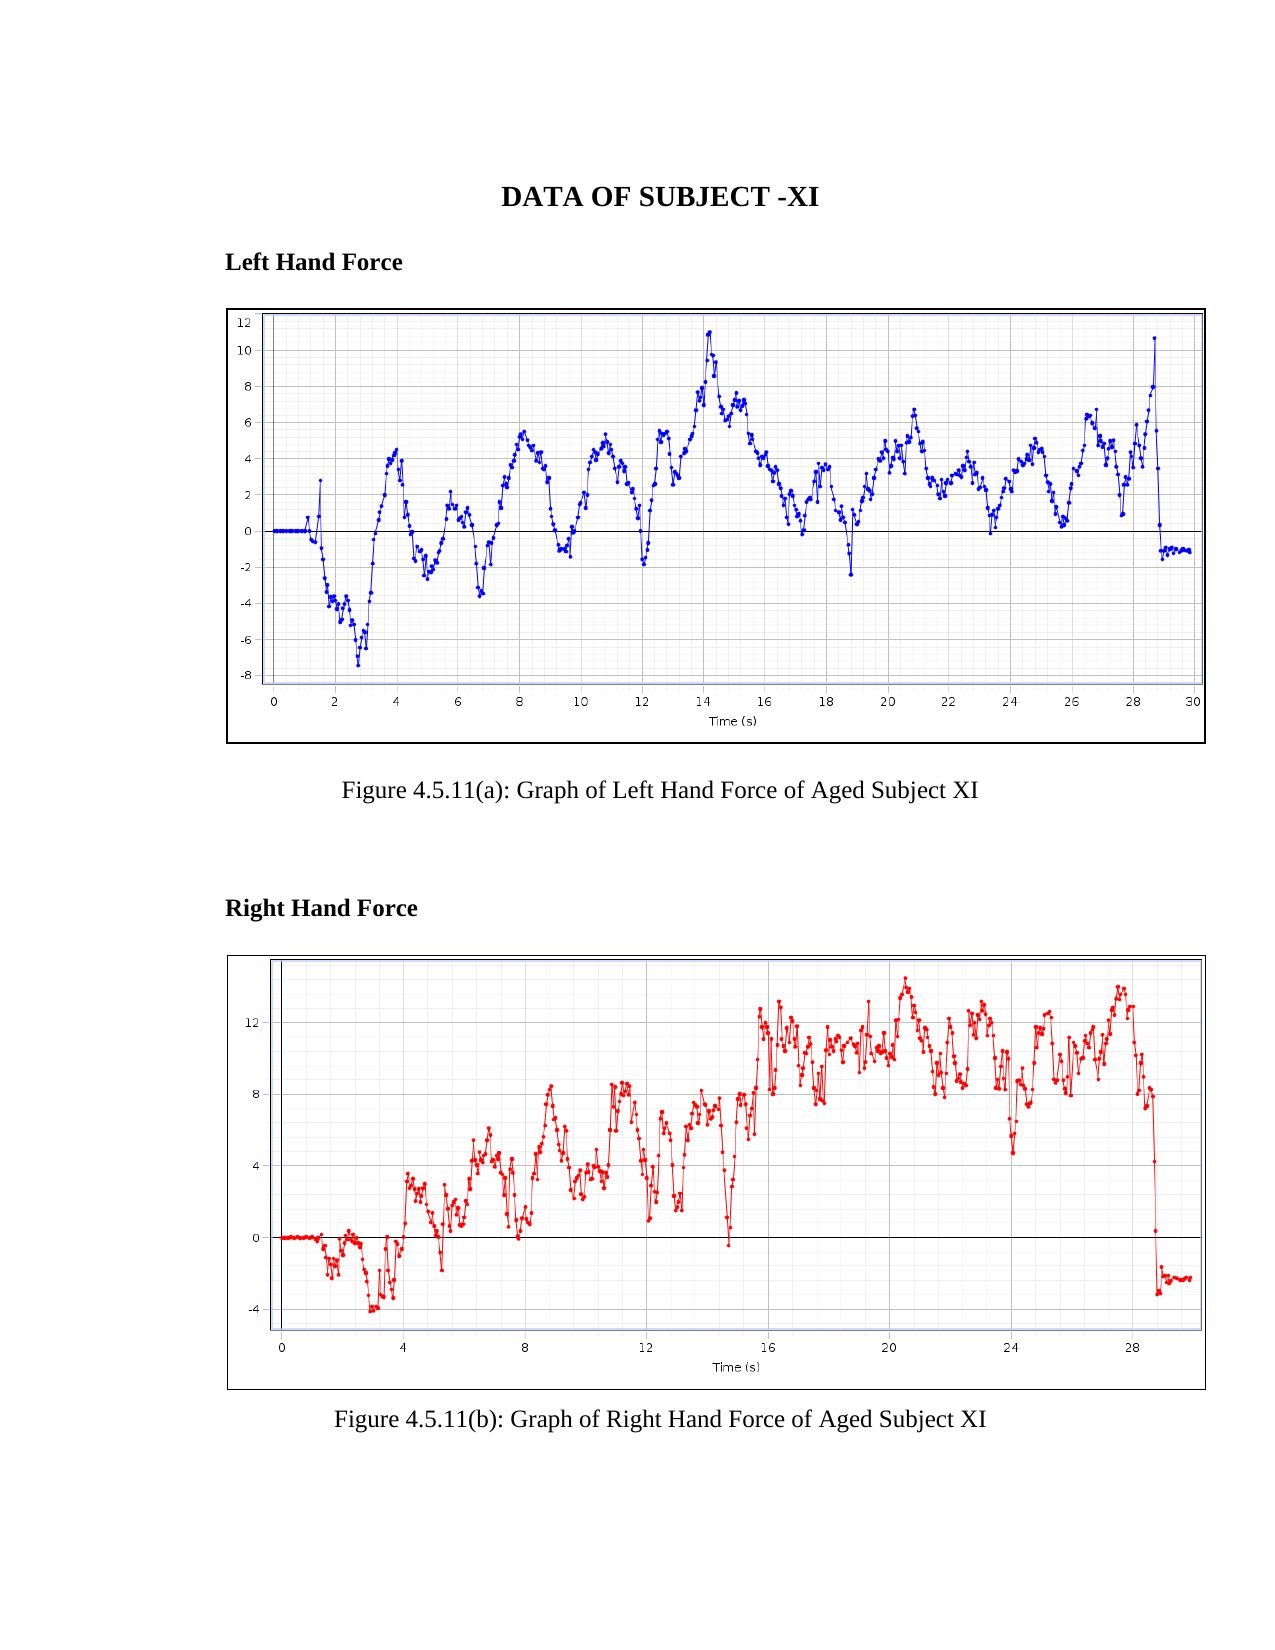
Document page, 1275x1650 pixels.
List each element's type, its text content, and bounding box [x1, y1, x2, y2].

picture [238, 313, 1203, 726]
text Figure 4.5.11(b): Graph of Right Hand Force of Aged Subject XI [257, 1404, 1064, 1433]
subtitle DATA OF SUBJECT -XI [257, 179, 1064, 213]
picture [246, 959, 1202, 1372]
subtitle Left Hand Force [225, 247, 1181, 276]
subtitle Right Hand Force [225, 893, 1181, 922]
text Figure 4.5.11(a): Graph of Left Hand Force of Aged Subject XI [257, 775, 1064, 803]
